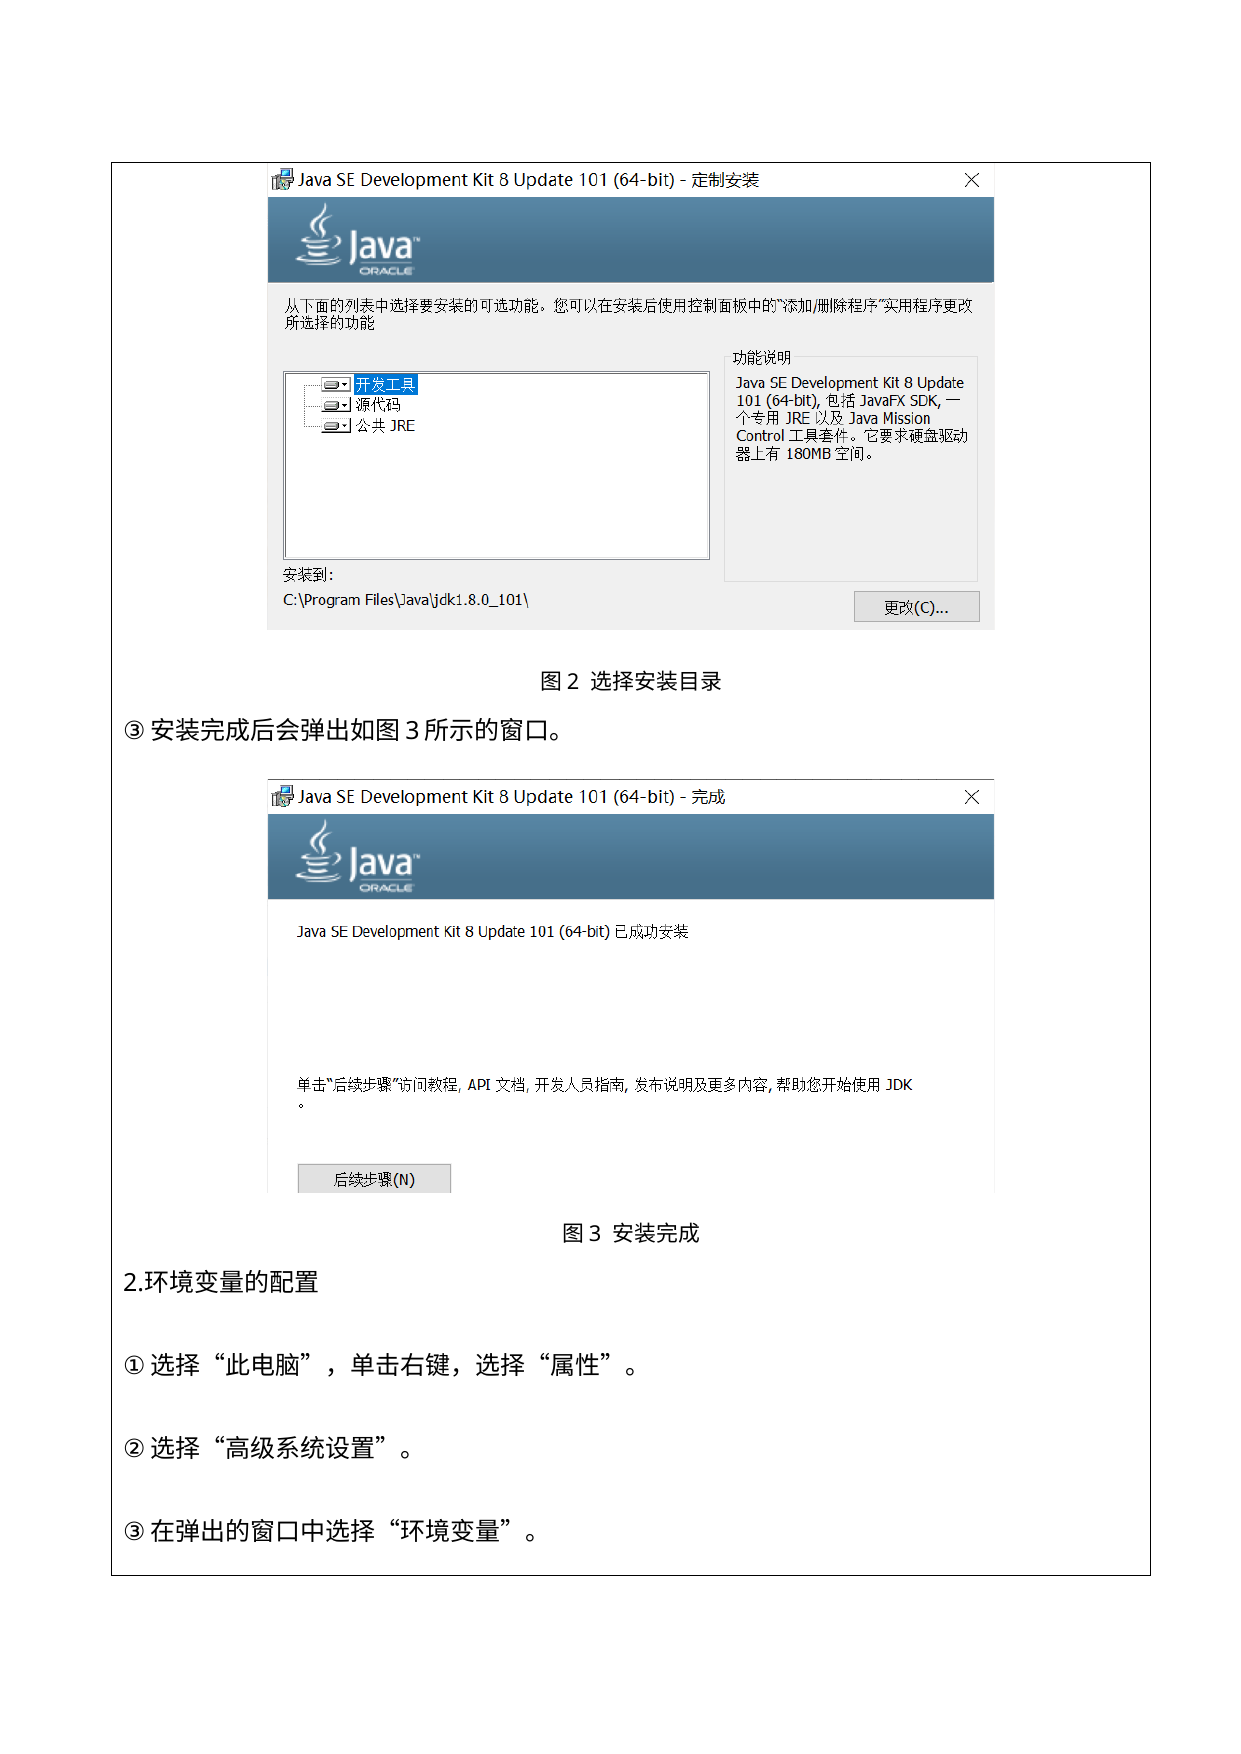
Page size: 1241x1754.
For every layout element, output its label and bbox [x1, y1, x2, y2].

picture [267, 163, 995, 630]
picture [267, 779, 995, 1193]
table_cell [112, 163, 1150, 1575]
